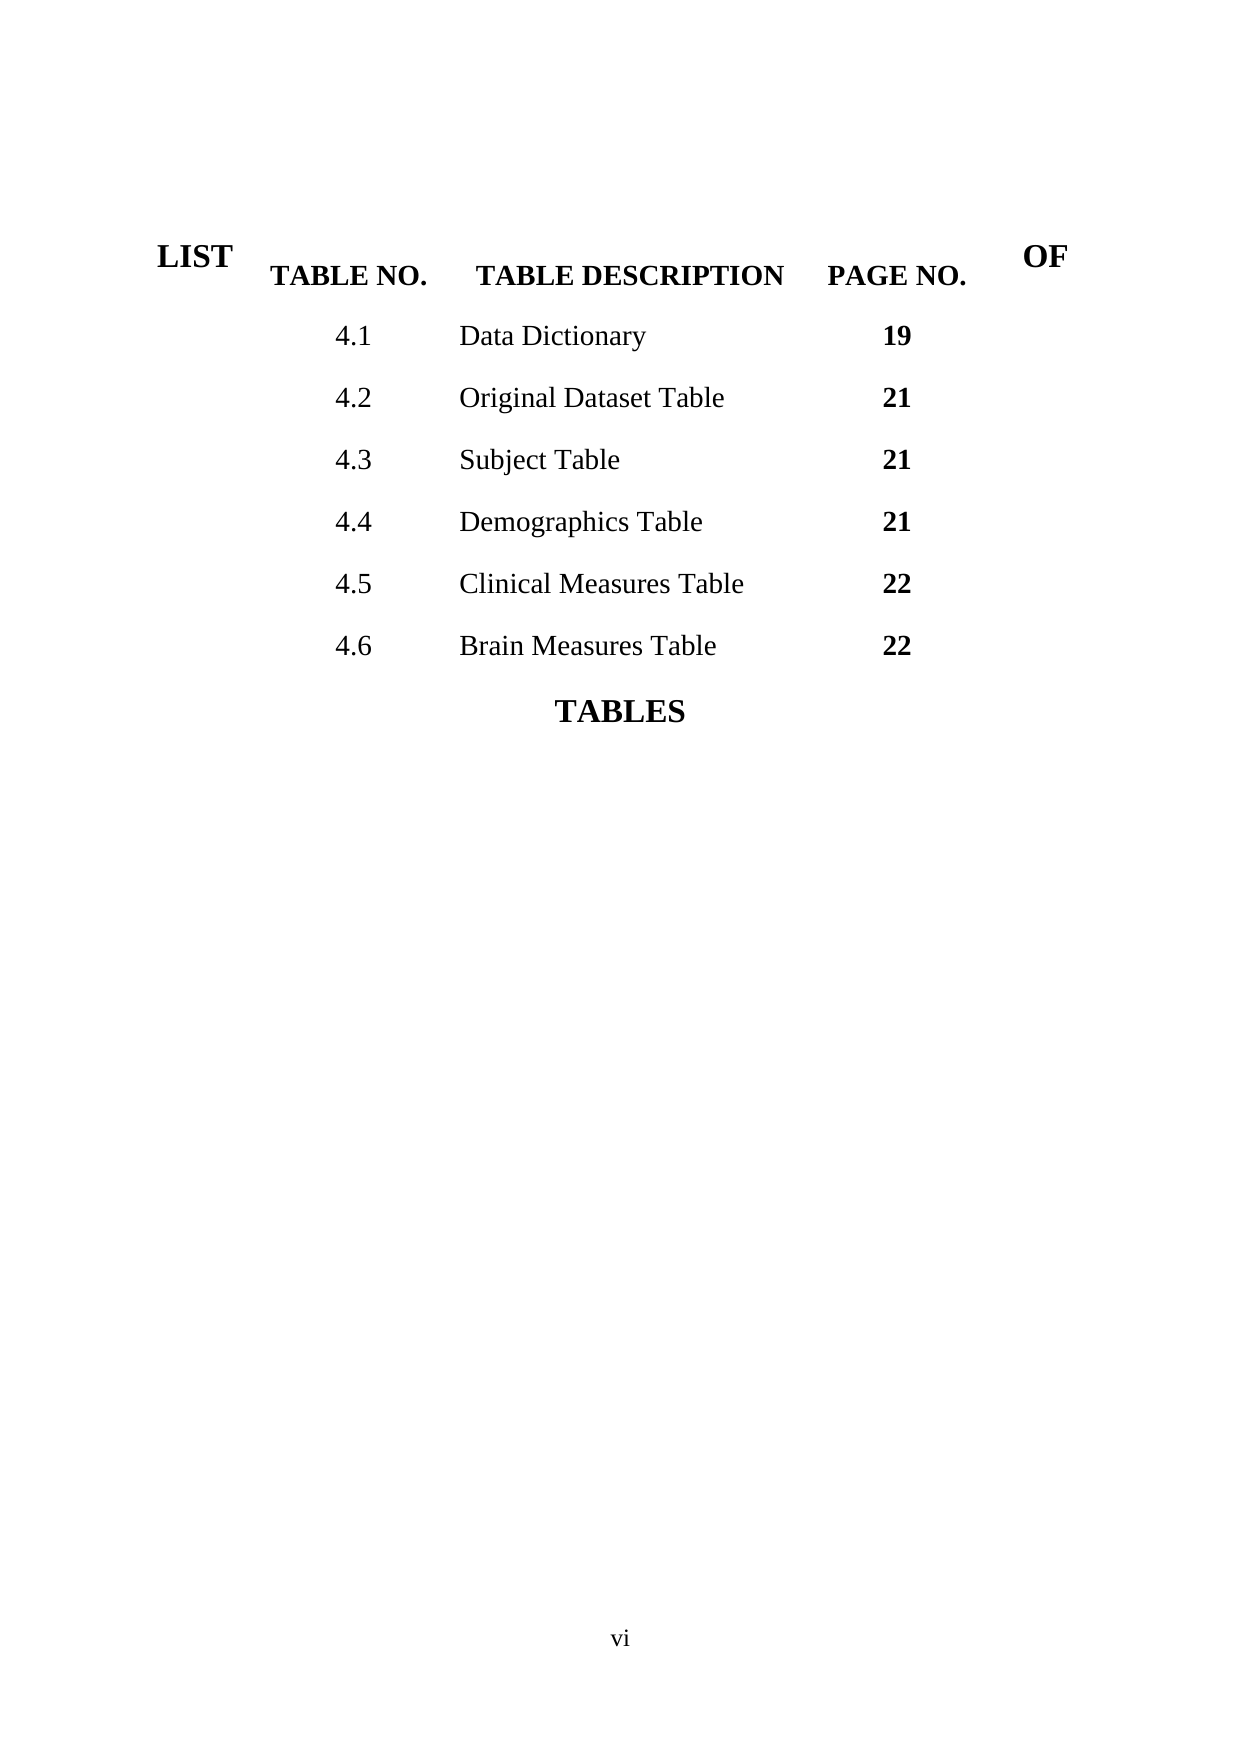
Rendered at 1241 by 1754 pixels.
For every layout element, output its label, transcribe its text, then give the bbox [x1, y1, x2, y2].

table_cell Clinical Measures Table [448, 566, 812, 628]
table_cell 4.4 [259, 504, 448, 566]
table_cell 22 [812, 566, 982, 628]
table_cell 4.5 [259, 566, 448, 628]
table_header TABLE NO. [259, 259, 448, 318]
table_cell Subject Table [448, 442, 812, 504]
table_cell Data Dictionary [448, 318, 812, 380]
table_header PAGE NO. [812, 259, 982, 318]
table_cell Demographics Table [448, 504, 812, 566]
table_cell 4.6 [259, 629, 448, 692]
table_cell 21 [812, 380, 982, 442]
table_cell Original Dataset Table [448, 380, 812, 442]
table_cell 22 [812, 629, 982, 692]
table_cell Brain Measures Table [448, 629, 812, 692]
table_cell 4.2 [259, 380, 448, 442]
table_cell 19 [812, 318, 982, 380]
table_cell 21 [812, 442, 982, 504]
table_cell 4.3 [259, 442, 448, 504]
text LIST OF TABLES [150, 236, 1090, 730]
table_cell 21 [812, 504, 982, 566]
table_cell 4.1 [259, 318, 448, 380]
table_header TABLE DESCRIPTION [448, 259, 812, 318]
